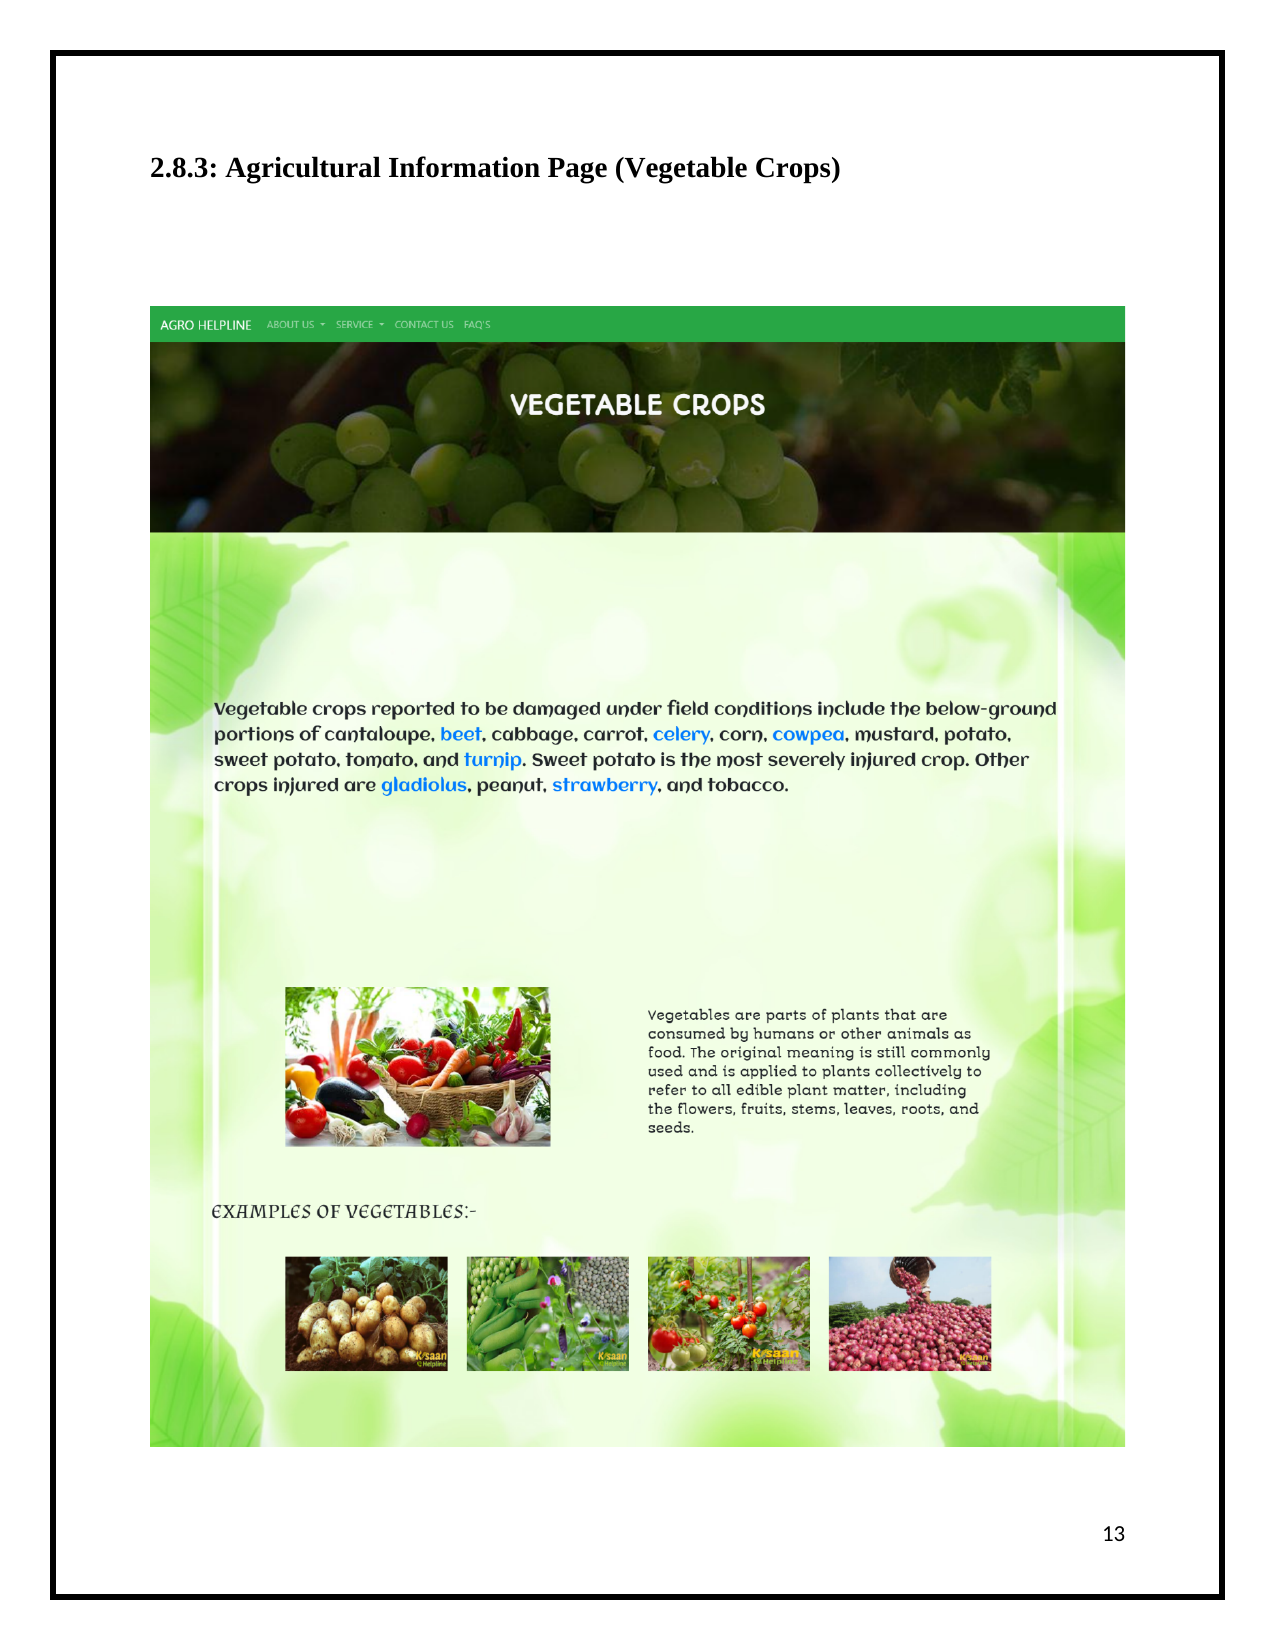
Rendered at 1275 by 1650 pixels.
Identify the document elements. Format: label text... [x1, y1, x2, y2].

text 2.8.3: Agricultural Information Page (Vegetable Crops) [150, 150, 1125, 183]
picture [150, 306, 1125, 1447]
